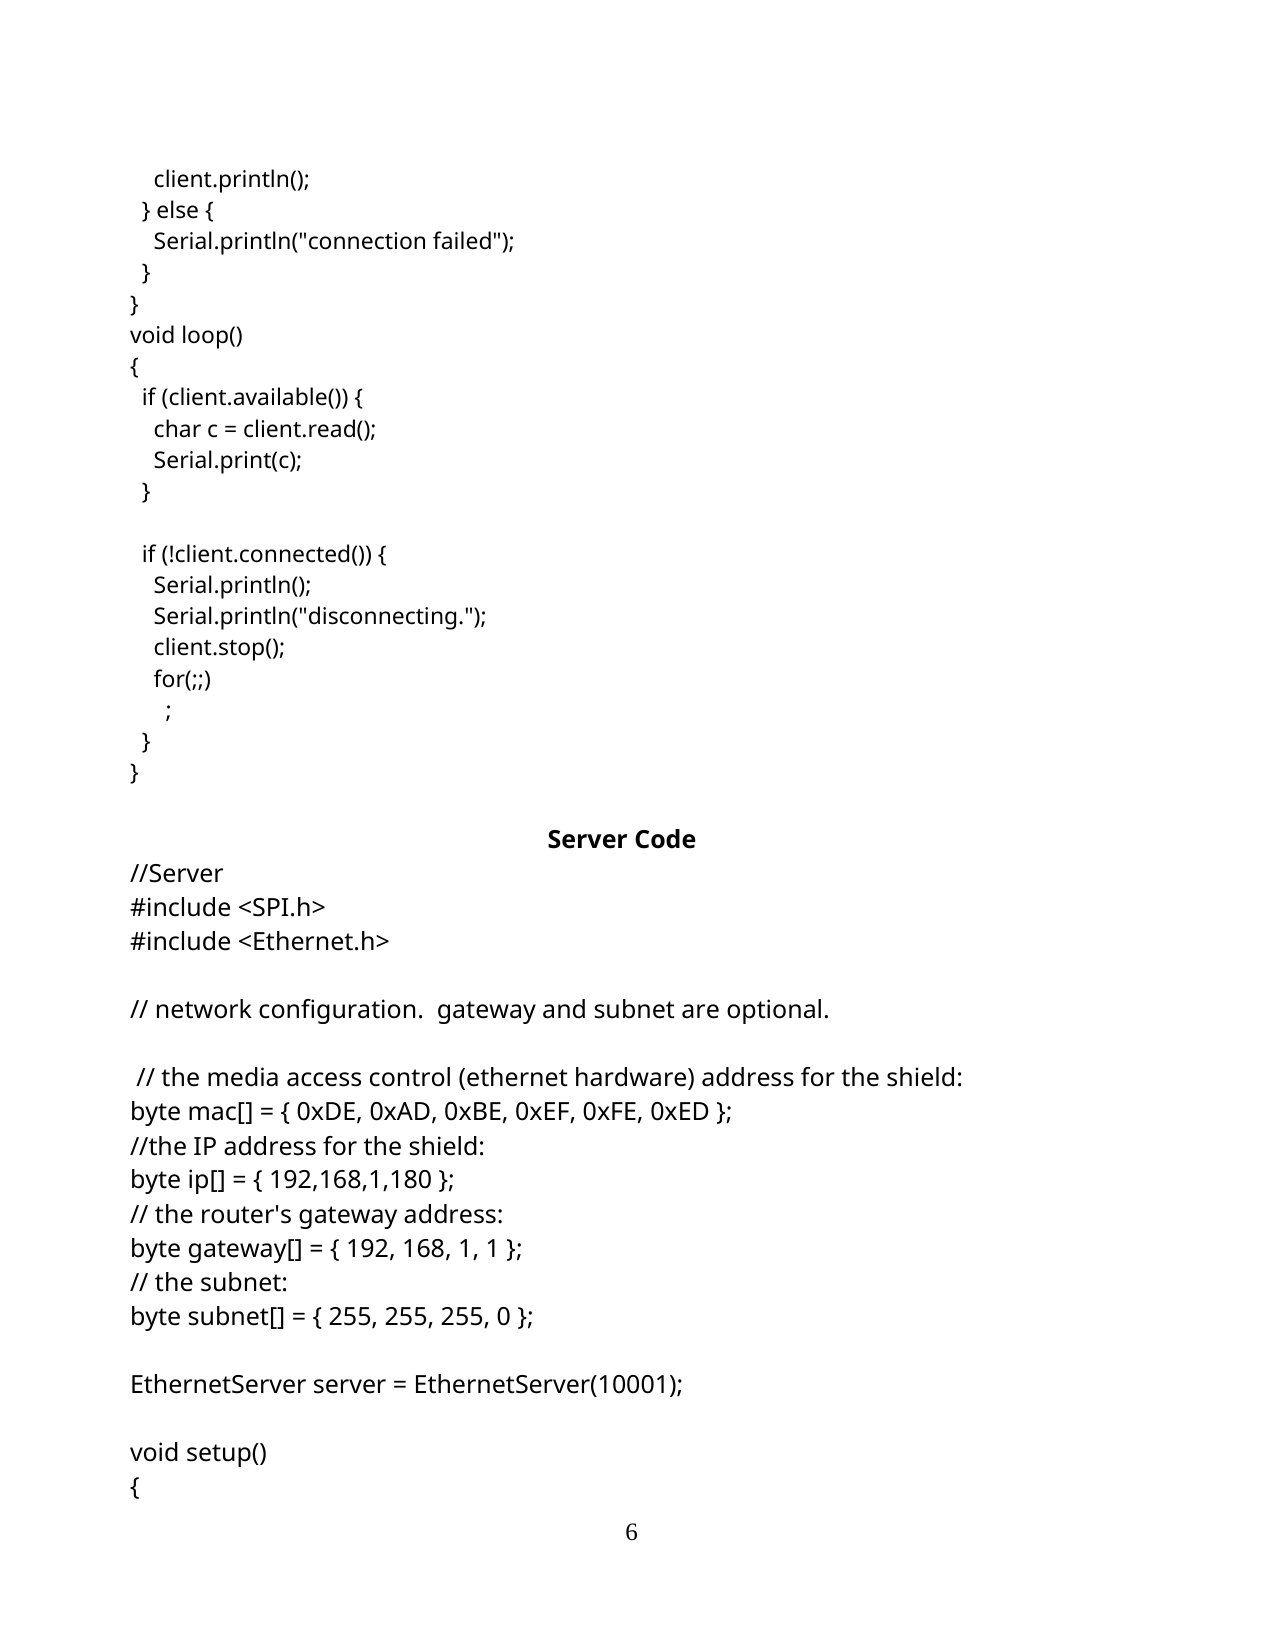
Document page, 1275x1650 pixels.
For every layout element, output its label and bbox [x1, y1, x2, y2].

table_header [130, 163, 1130, 1503]
